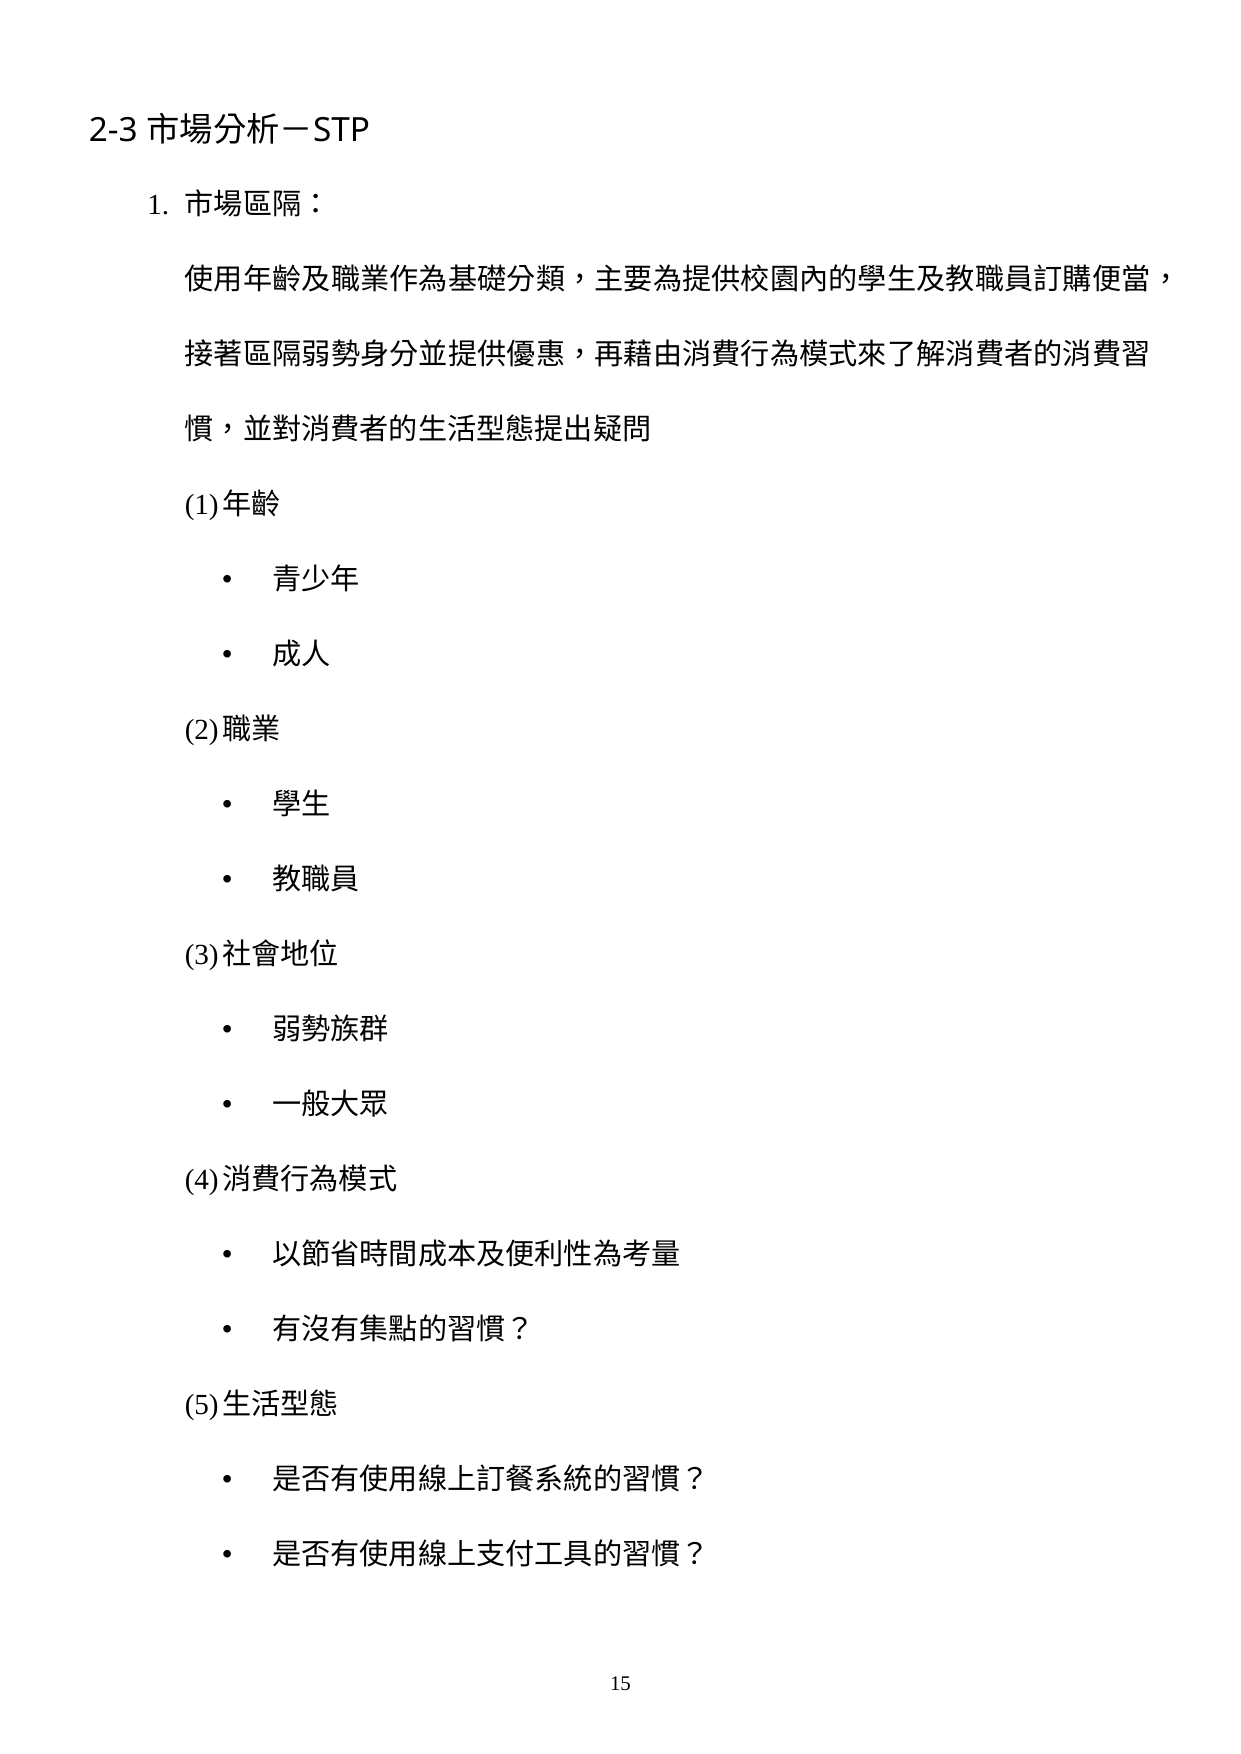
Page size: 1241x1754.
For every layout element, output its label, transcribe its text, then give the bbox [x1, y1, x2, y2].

list 是否有使用線上支付工具的習慣？ [222, 1514, 1152, 1589]
list 市場區隔： [147, 164, 1152, 239]
list 青少年 [222, 539, 1152, 614]
text 使用年齡及職業作為基礎分類，主要為提供校園內的學生及教職員訂購便當，接著區隔弱勢身分並提供優惠，再藉由消費行為模式來了解消費者的消費習慣，並對消費者的生活型態提出疑問 [184, 239, 1152, 464]
list 以節省時間成本及便利性為考量 [222, 1214, 1152, 1289]
list 生活型態 [184, 1364, 1152, 1439]
list 是否有使用線上訂餐系統的習慣？ [222, 1439, 1152, 1514]
list 成人 [222, 614, 1152, 689]
list 職業 [184, 689, 1152, 764]
list 年齡 [184, 464, 1152, 539]
list 教職員 [222, 839, 1152, 914]
list 一般大眾 [222, 1064, 1152, 1139]
list 消費行為模式 [184, 1139, 1152, 1214]
list 有沒有集點的習慣？ [222, 1289, 1152, 1364]
list 社會地位 [184, 914, 1152, 989]
list 學生 [222, 764, 1152, 839]
list 弱勢族群 [222, 989, 1152, 1064]
subtitle 市場分析－STP [89, 89, 1152, 164]
